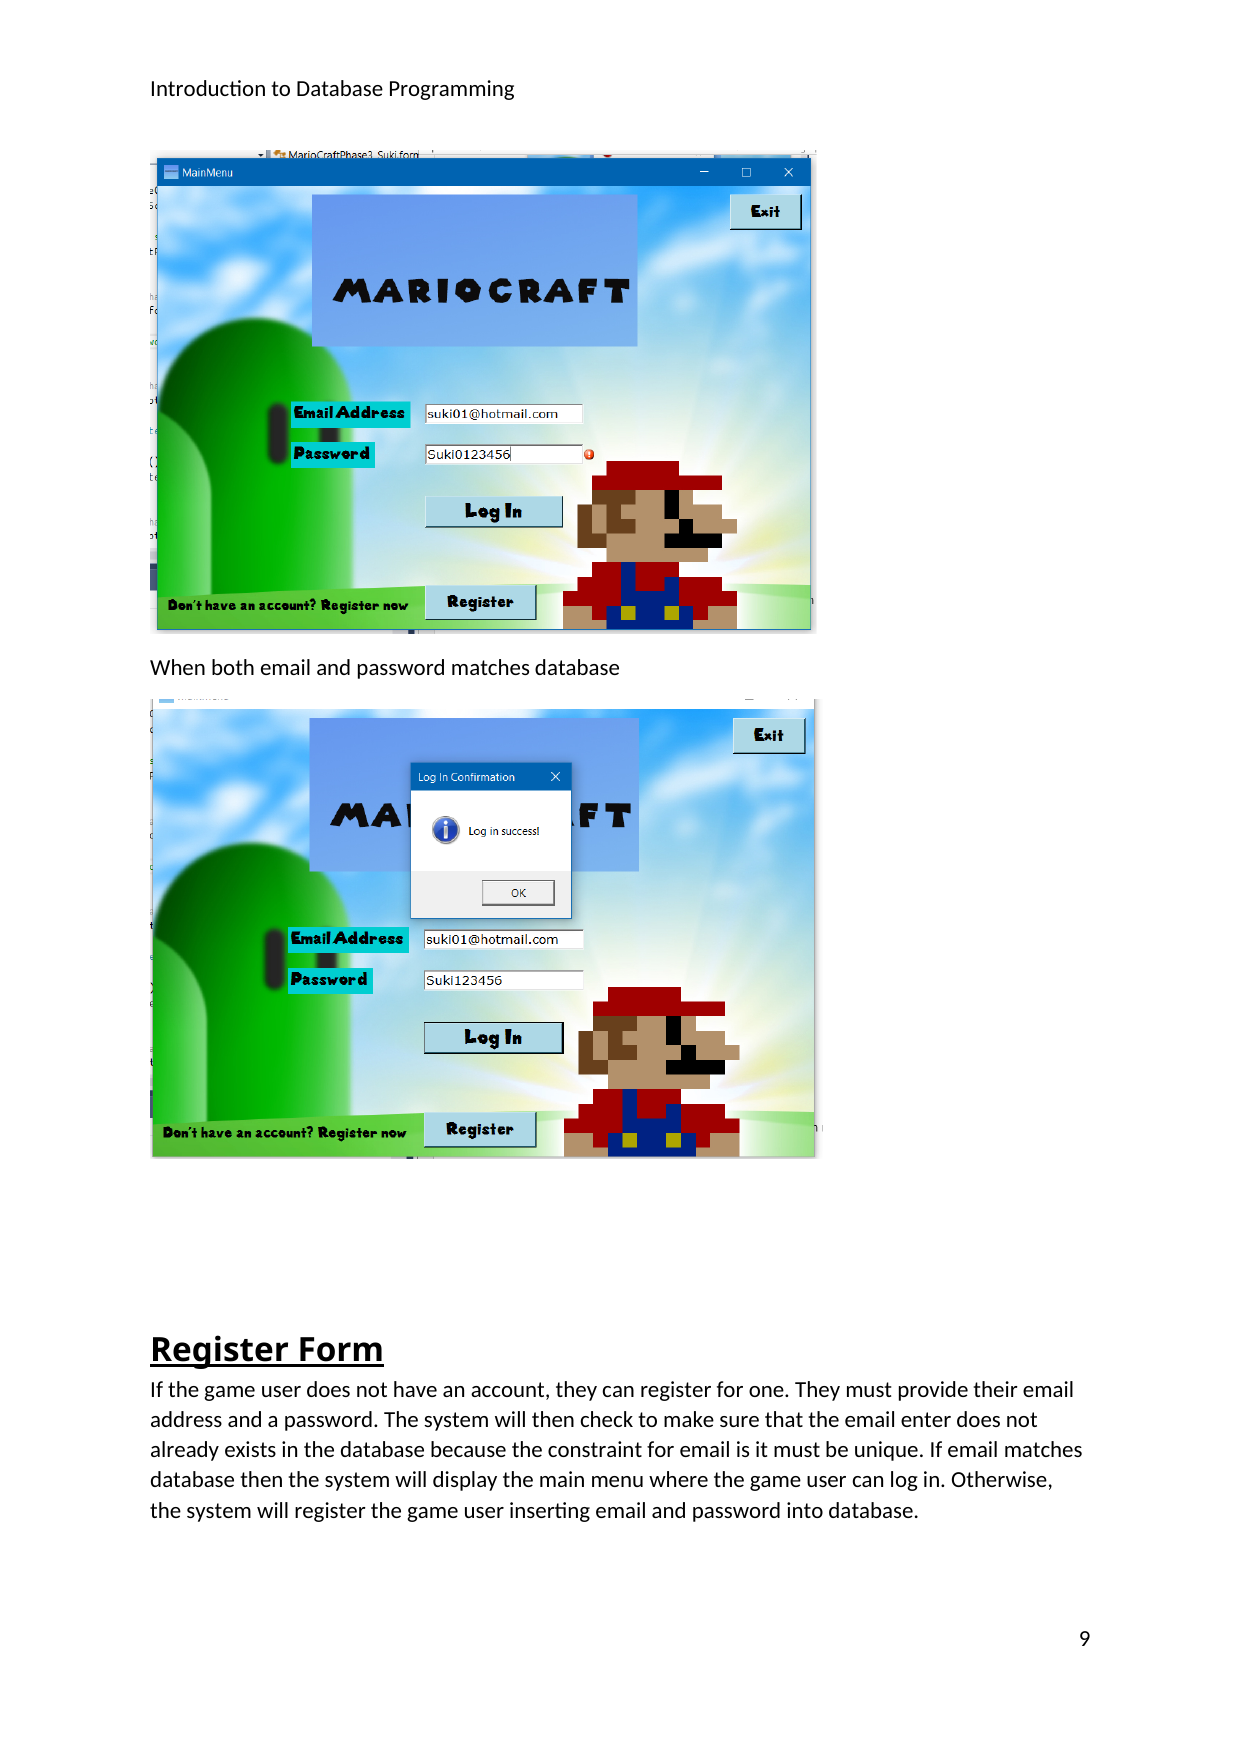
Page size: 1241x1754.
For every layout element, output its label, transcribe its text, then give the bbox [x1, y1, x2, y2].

text If the game user does not have an account, they can register for one. They must provide their email address and a password. The system will then check to make sure that the email enter does not already exists in the database because the constraint for email is it must be unique. If email matches database then the system will display the main menu where the game user can log in. Otherwise, the system will register the game user inserting email and password into database. [150, 1375, 1090, 1524]
subtitle Register Form [150, 1326, 1090, 1371]
picture [150, 150, 817, 634]
text When both email and password matches database [150, 653, 1090, 681]
picture [150, 699, 823, 1159]
